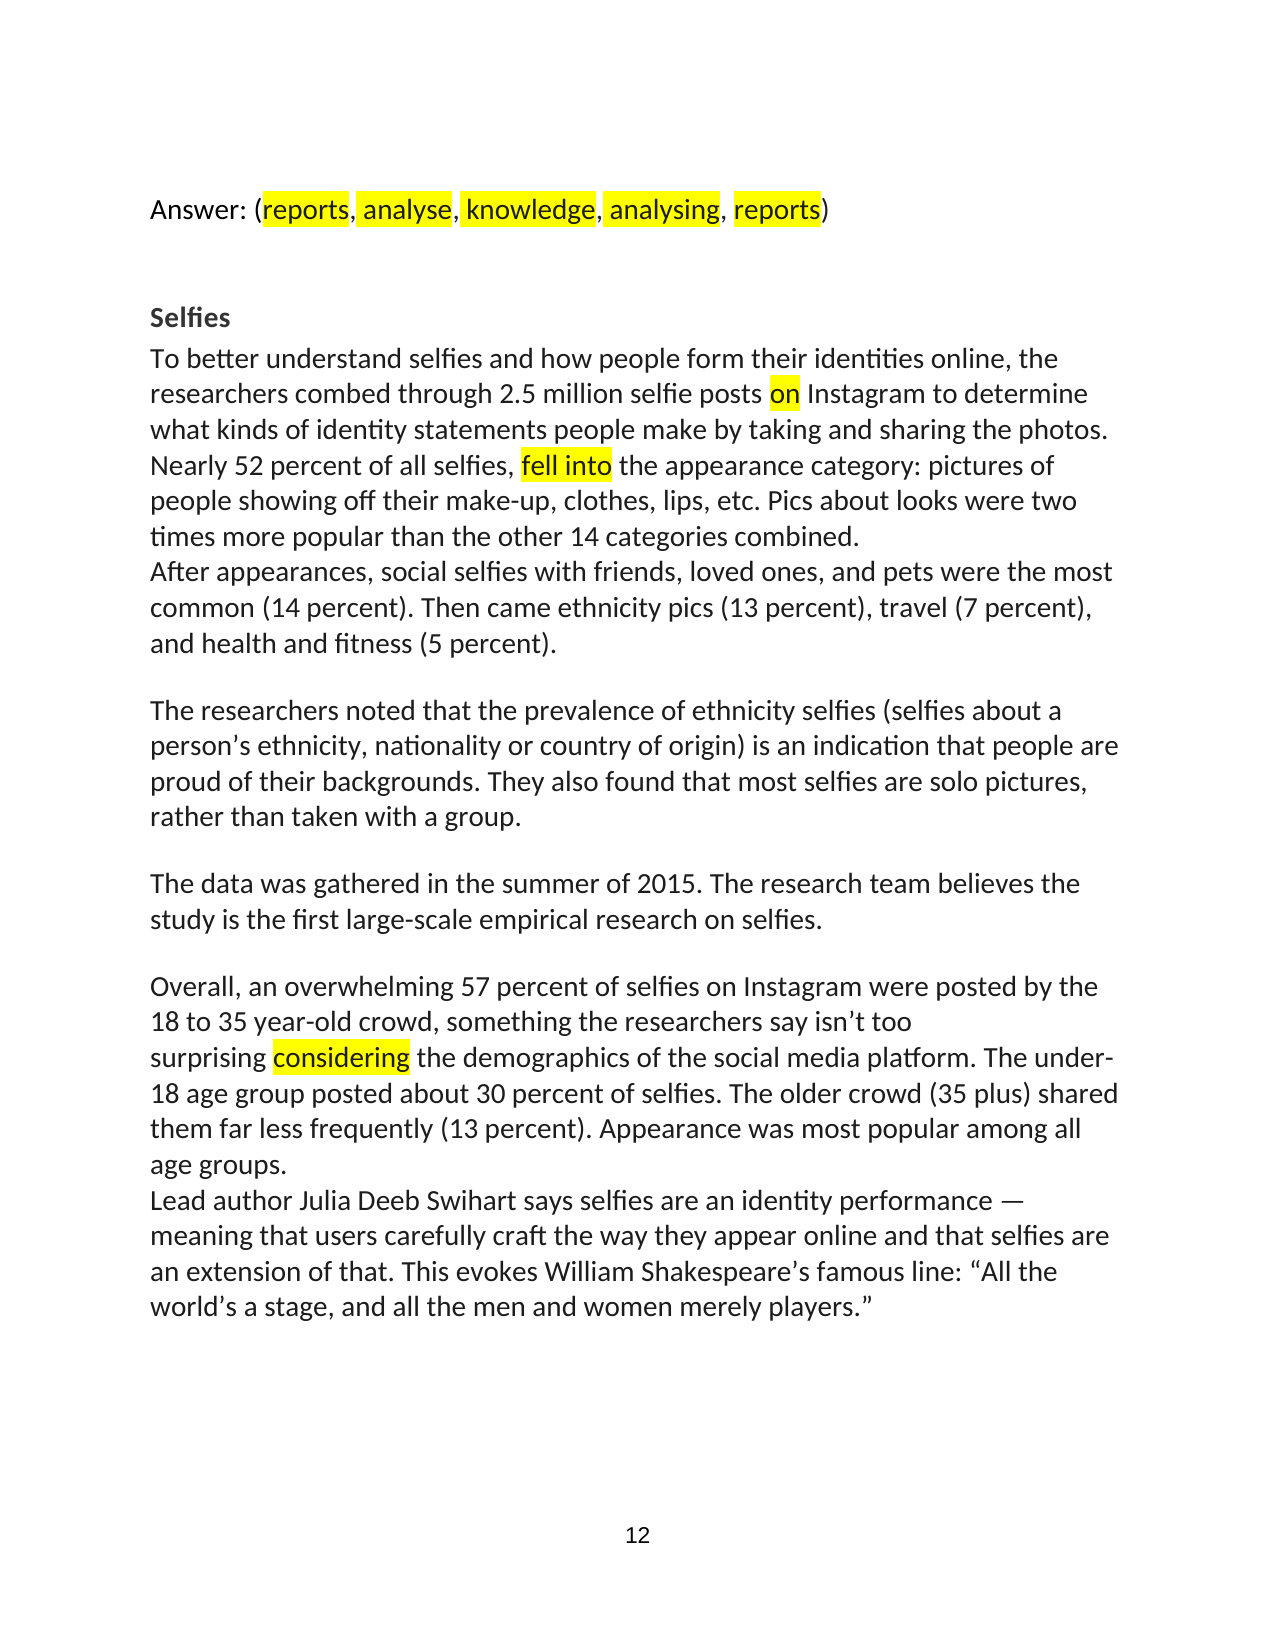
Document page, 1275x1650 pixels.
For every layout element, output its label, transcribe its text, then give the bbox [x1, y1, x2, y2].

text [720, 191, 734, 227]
subtitle Selfies [150, 299, 1125, 334]
text Answer: (reports, analyse, knowledge, analysing, reports) [821, 191, 1125, 227]
text Answer: (reports, analyse, knowledge, analysing, reports) [150, 191, 263, 227]
text After appearances, social selfies with friends, loved ones, and pets were the most common (14 percent). Then came ethnicity pics (13 percent), travel (7 percent), and health and fitness (5 percent). [150, 553, 1125, 660]
text To better understand selfies and how people form their identities online, the researchers combed through 2.5 million selfie posts on Instagram to determine what kinds of identity statements people make by taking and sharing the photos. [150, 340, 1125, 447]
text Nearly 52 percent of all selfies, fell into the appearance category: pictures of people showing off their make-up, clothes, lips, etc. Pics about looks were two times more popular than the other 14 categories combined. [150, 447, 1125, 553]
text The data was gathered in the summer of 2015. The research team believes the study is the first large-scale empirical research on selfies. [150, 865, 1125, 937]
text Overall, an overwhelming 57 percent of selfies on Instagram were posted by the 18 to 35 year-old crowd, something the researchers say isn’t too surprising considering the demographics of the social media platform. The under-18 age group posted about 30 percent of selfies. The older crowd (35 plus) shared them far less frequently (13 percent). Appearance was most popular among all age groups. [150, 968, 1125, 1182]
text The researchers noted that the prevalence of ethnicity selfies (selfies about a person’s ethnicity, nationality or country of origin) is an indication that people are proud of their backgrounds. They also found that most selfies are solo pictures, rather than taken with a group. [150, 692, 1125, 834]
text Lead author Julia Deeb Swihart says selfies are an identity performance — meaning that users carefully craft the way they appear online and that selfies are an extension of that. This evokes William Shakespeare’s famous line: “All the world’s a stage, and all the men and women merely players.” [150, 1182, 1125, 1324]
